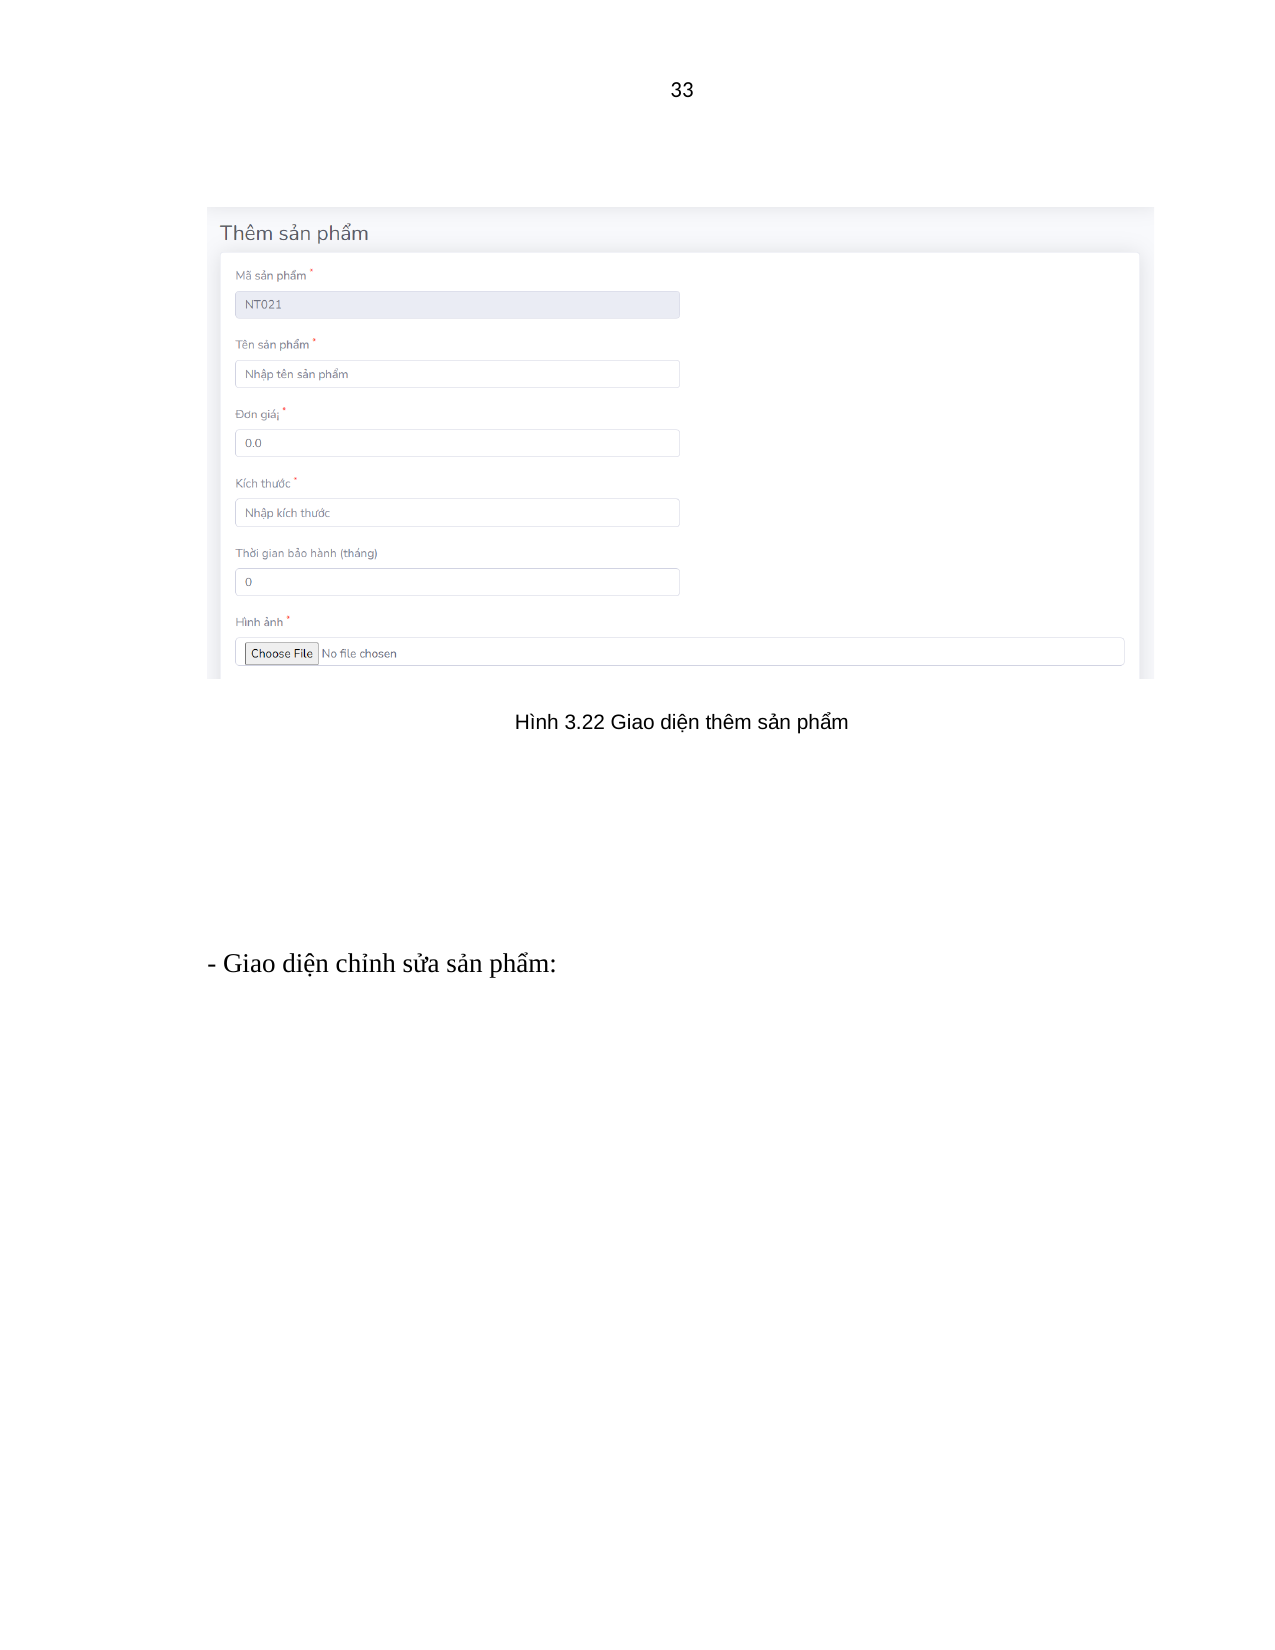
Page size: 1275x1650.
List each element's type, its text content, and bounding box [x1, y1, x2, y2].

text - Giao diện chỉnh sửa sản phẩm: [207, 947, 1156, 978]
text Hình 3.22 Giao diện thêm sản phẩm [207, 709, 1156, 733]
picture [207, 207, 1155, 679]
